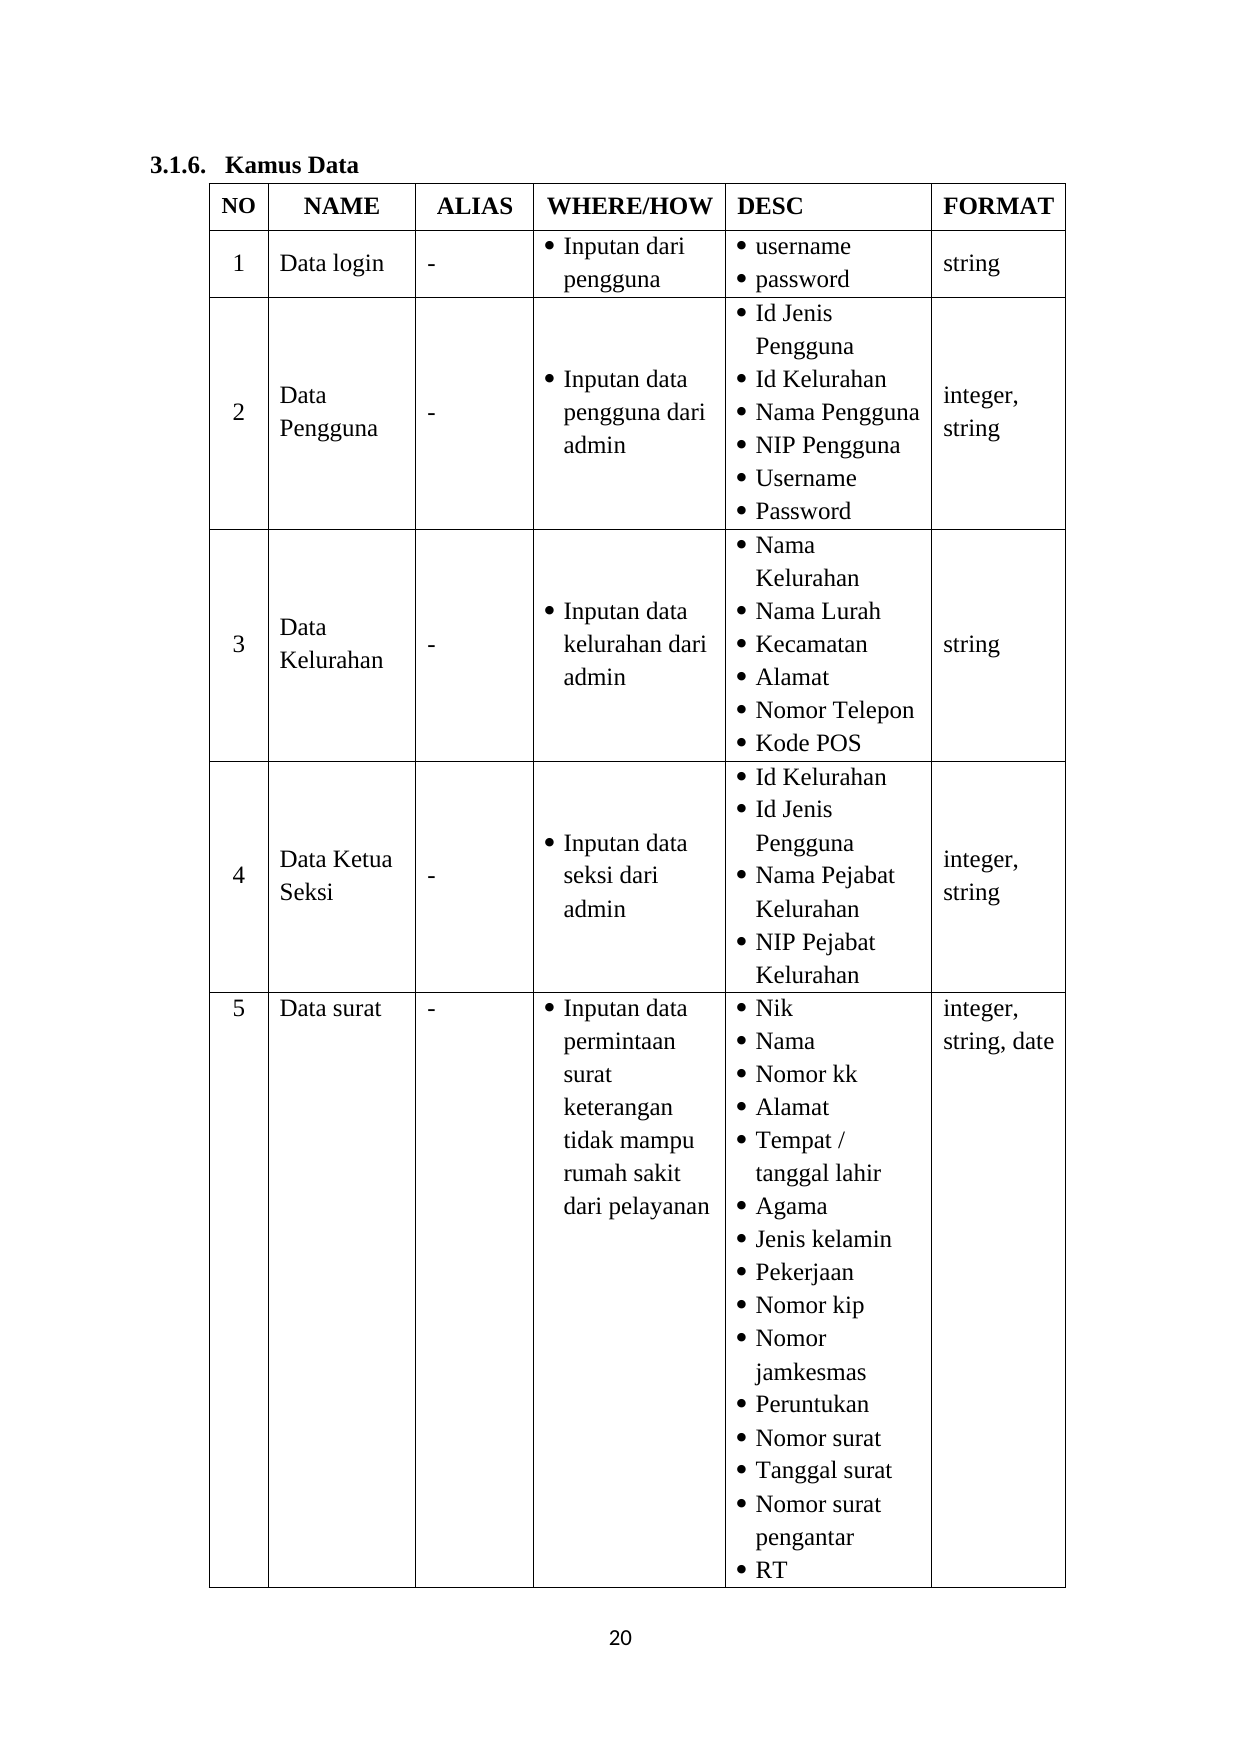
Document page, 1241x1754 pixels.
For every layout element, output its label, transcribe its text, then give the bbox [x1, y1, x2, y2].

table_header DESC [726, 184, 931, 230]
table_cell 3 [210, 530, 268, 761]
table_cell 4 [210, 762, 268, 992]
table_cell - [416, 993, 533, 1587]
table_header NAME [269, 184, 415, 230]
table_cell integer, string [932, 298, 1065, 529]
table_cell username password [726, 231, 931, 297]
table_cell Data login [269, 231, 415, 297]
table_cell Inputan dari pengguna [534, 231, 725, 297]
table_header ALIAS [416, 184, 533, 230]
table_cell Inputan data pengguna dari admin [534, 298, 725, 529]
table_cell Data Kelurahan [269, 530, 415, 761]
table_cell string [932, 530, 1065, 761]
table_cell Data Ketua Seksi [269, 762, 415, 992]
table_cell Id Jenis Pengguna Id Kelurahan Nama Pengguna NIP Pengguna Username Password [726, 298, 931, 529]
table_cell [534, 993, 725, 1587]
table_cell Inputan data seksi dari admin [534, 762, 725, 992]
subtitle Kamus Data [150, 150, 1090, 179]
table_cell Data surat [269, 993, 415, 1587]
table_header FORMAT [932, 184, 1065, 230]
table_cell Inputan data kelurahan dari admin [534, 530, 725, 761]
table_cell 5 [210, 993, 268, 1587]
table_cell - [416, 298, 533, 529]
table_cell - [416, 762, 533, 992]
table_cell - [416, 530, 533, 761]
table_cell - [416, 231, 533, 297]
table_cell Nama Kelurahan Nama Lurah Kecamatan Alamat Nomor Telepon Kode POS [726, 530, 931, 761]
table_header NO [210, 184, 268, 230]
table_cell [726, 993, 931, 1587]
table_cell Data Pengguna [269, 298, 415, 529]
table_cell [932, 993, 1065, 1587]
table_cell Id Kelurahan Id Jenis Pengguna Nama Pejabat Kelurahan NIP Pejabat Kelurahan [726, 762, 931, 992]
table_cell integer, string [932, 762, 1065, 992]
table_cell 2 [210, 298, 268, 529]
table_header WHERE/HOW [534, 184, 725, 230]
table_cell string [932, 231, 1065, 297]
table_cell 1 [210, 231, 268, 297]
